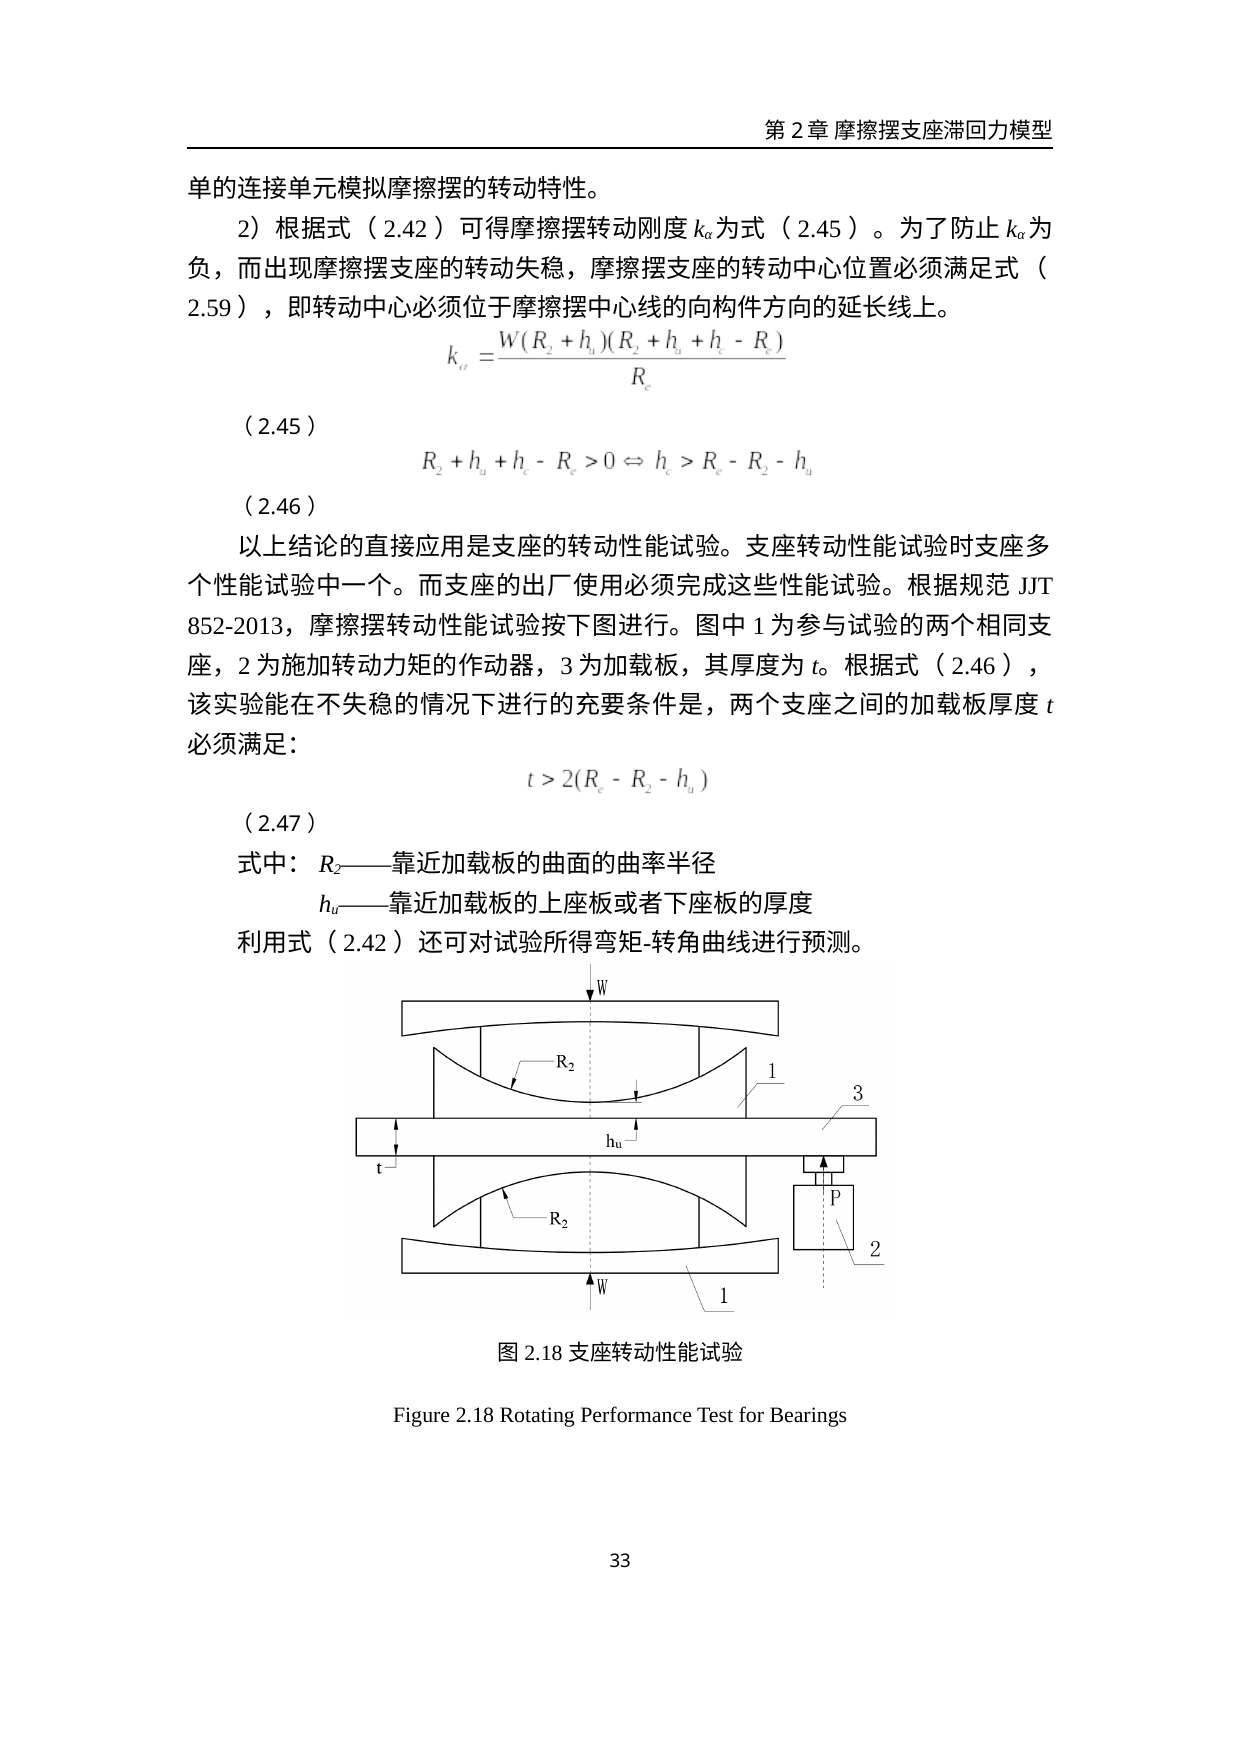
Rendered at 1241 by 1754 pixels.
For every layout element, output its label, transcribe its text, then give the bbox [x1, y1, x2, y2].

picture [344, 961, 896, 1315]
text （ 2.45 ） [187, 405, 1053, 445]
text （ 2.47 ） [187, 802, 1053, 842]
text （ 2.46 ） [187, 485, 1053, 524]
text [187, 167, 1053, 207]
text 以上结论的直接应用是支座的转动性能试验。支座转动性能试验时支座多个性能试验中一个。而支座的出厂使用必须完成这些性能试验。根据规范JJT 852-2013，摩擦摆转动性能试验按下图进行。图中1为参与试验的两个相同支座，2为施加转动力矩的作动器，3为加载板，其厚度为t。根据式（ 2.46 ），该实验能在不失稳的情况下进行的充要条件是，两个支座之间的加载板厚度t必须满足： [187, 524, 1053, 762]
text 2）根据式（ 2.42 ）可得摩擦摆转动刚度kα为式（ 2.45 ）。为了防止kα为负，而出现摩擦摆支座的转动失稳，摩擦摆支座的转动中心位置必须满足式（ 2.59 ），即转动中心必须位于摩擦摆中心线的向构件方向的延长线上。 [187, 207, 1053, 326]
text 式中： R2——靠近加载板的曲面的曲率半径 [187, 842, 1053, 882]
text hu——靠近加载板的上座板或者下座板的厚度 [187, 882, 1053, 921]
text 利用式（ 2.42 ）还可对试验所得弯矩-转角曲线进行预测。 [187, 921, 1053, 961]
